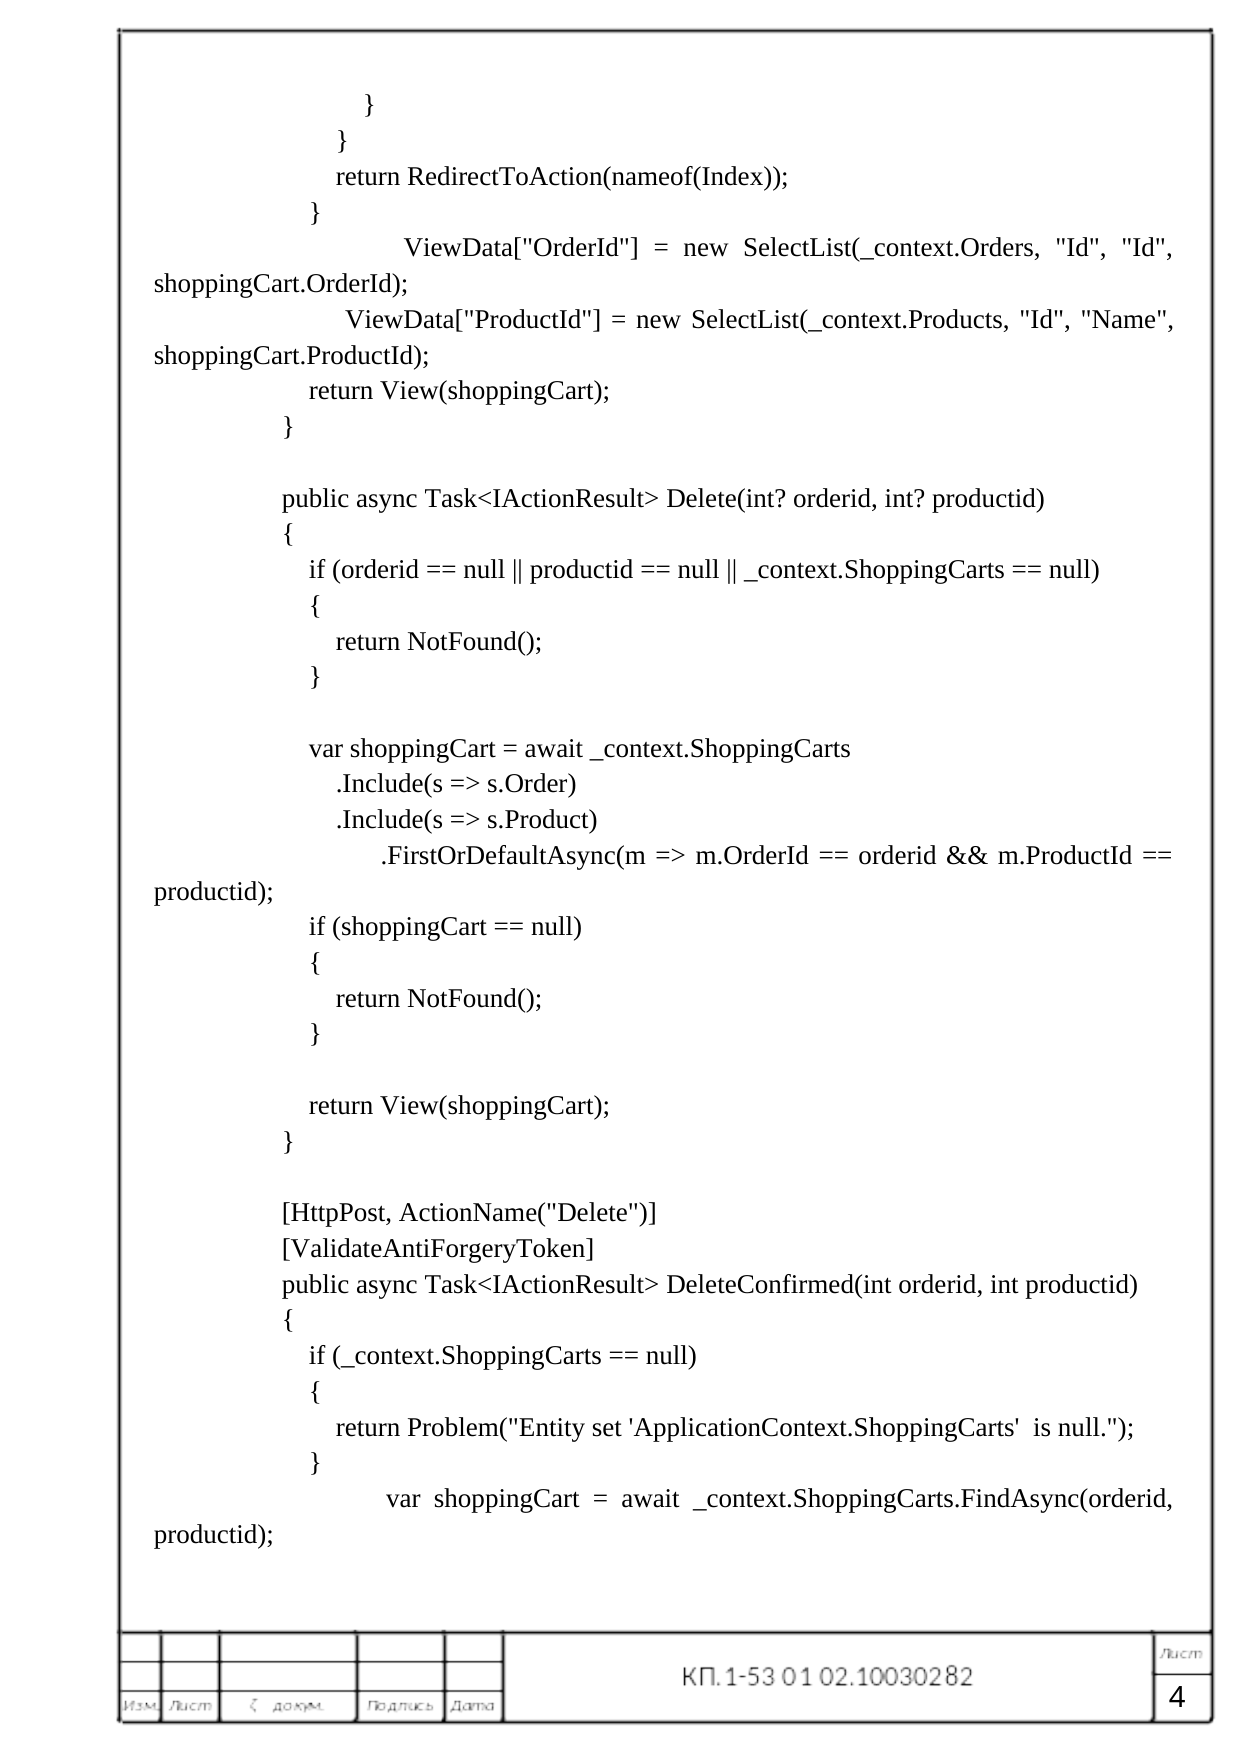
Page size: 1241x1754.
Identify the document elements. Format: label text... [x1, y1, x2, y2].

text } [153, 660, 1175, 691]
text } [153, 124, 1175, 156]
text return NotFound(); [153, 982, 1175, 1013]
text { [153, 1303, 1175, 1334]
text if (_context.ShoppingCarts == null) [153, 1339, 1175, 1370]
text { [153, 517, 1175, 548]
text .Include(s => s.Order) [153, 767, 1175, 799]
text return View(shoppingCart); [153, 1089, 1175, 1120]
text ViewData["ProductId"] = new SelectList(_context.Products, "Id", "Name", shoppingCart.ProductId); [153, 303, 1175, 370]
text public async Task<IActionResult> Delete(int? orderid, int? productid) [153, 482, 1175, 513]
text return View(shoppingCart); [153, 374, 1175, 406]
text { [153, 1375, 1175, 1406]
text if (shoppingCart == null) [153, 910, 1175, 942]
text if (orderid == null || productid == null || _context.ShoppingCarts == null) [153, 553, 1175, 584]
text [ValidateAntiForgeryToken] [153, 1232, 1175, 1263]
text public async Task<IActionResult> DeleteConfirmed(int orderid, int productid) [153, 1268, 1175, 1299]
text return NotFound(); [153, 624, 1175, 656]
text } [153, 1125, 1175, 1156]
text return Problem("Entity set 'ApplicationContext.ShoppingCarts' is null."); [153, 1411, 1175, 1442]
text } [153, 1018, 1175, 1049]
text { [153, 946, 1175, 977]
text ViewData["OrderId"] = new SelectList(_context.Orders, "Id", "Id", shoppingCart.OrderId); [153, 232, 1175, 298]
text } [153, 410, 1175, 441]
text } [153, 1446, 1175, 1477]
text [HttpPost, ActionName("Delete")] [153, 1196, 1175, 1227]
text { [153, 589, 1175, 620]
text .Include(s => s.Product) [153, 803, 1175, 834]
text var shoppingCart = await _context.ShoppingCarts [153, 732, 1175, 763]
text } [153, 89, 1175, 120]
text } [153, 196, 1175, 227]
text return RedirectToAction(nameof(Index)); [153, 160, 1175, 191]
text var shoppingCart = await _context.ShoppingCarts.FindAsync(orderid, productid); [153, 1482, 1175, 1549]
text .FirstOrDefaultAsync(m => m.OrderId == orderid && m.ProductId == productid); [153, 839, 1175, 906]
